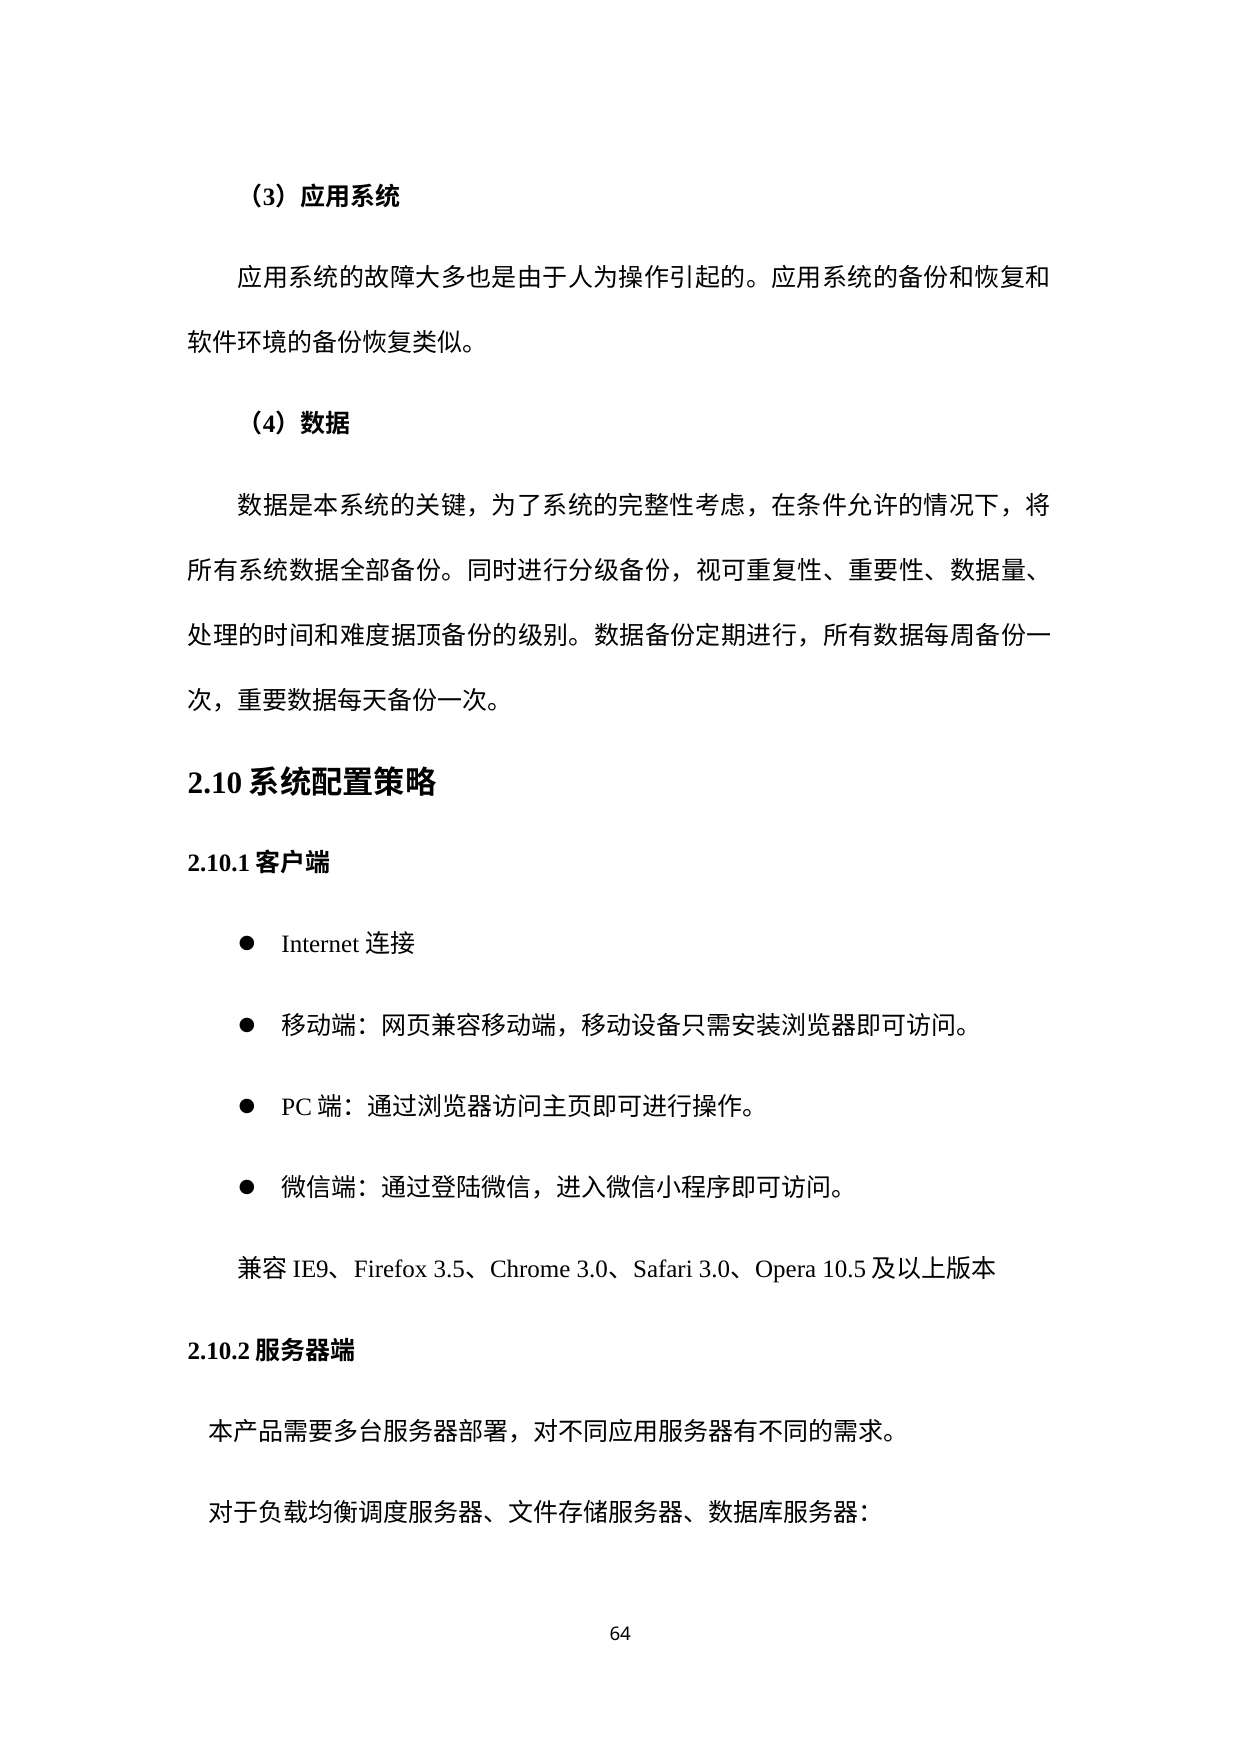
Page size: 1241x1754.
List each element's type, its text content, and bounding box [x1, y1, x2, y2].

text 应用系统的故障大多也是由于人为操作引起的。应用系统的备份和恢复和软件环境的备份恢复类似。 [187, 243, 1053, 373]
list 微信端：通过登陆微信，进入微信小程序即可访问。 [237, 1153, 1053, 1218]
subtitle 2.10系统配置策略 [187, 747, 1053, 812]
text （3）应用系统 [187, 162, 1053, 227]
list PC端：通过浏览器访问主页即可进行操作。 [237, 1072, 1053, 1137]
text （4）数据 [187, 389, 1053, 454]
subtitle 2.10.1客户端 [187, 828, 1053, 893]
list 移动端：网页兼容移动端，移动设备只需安装浏览器即可访问。 [237, 991, 1053, 1056]
text 对于负载均衡调度服务器、文件存储服务器、数据库服务器： [187, 1478, 1053, 1543]
text 本产品需要多台服务器部署，对不同应用服务器有不同的需求。 [187, 1397, 1053, 1462]
text 数据是本系统的关键，为了系统的完整性考虑，在条件允许的情况下，将所有系统数据全部备份。同时进行分级备份，视可重复性、重要性、数据量、处理的时间和难度据顶备份的级别。数据备份定期进行，所有数据每周备份一次，重要数据每天备份一次。 [187, 471, 1053, 731]
subtitle 2.10.2服务器端 [187, 1316, 1053, 1381]
text 兼容IE9、Firefox 3.5、Chrome 3.0、Safari 3.0、Opera 10.5及以上版本 [237, 1234, 1053, 1299]
list Internet 连接 [237, 909, 1053, 974]
